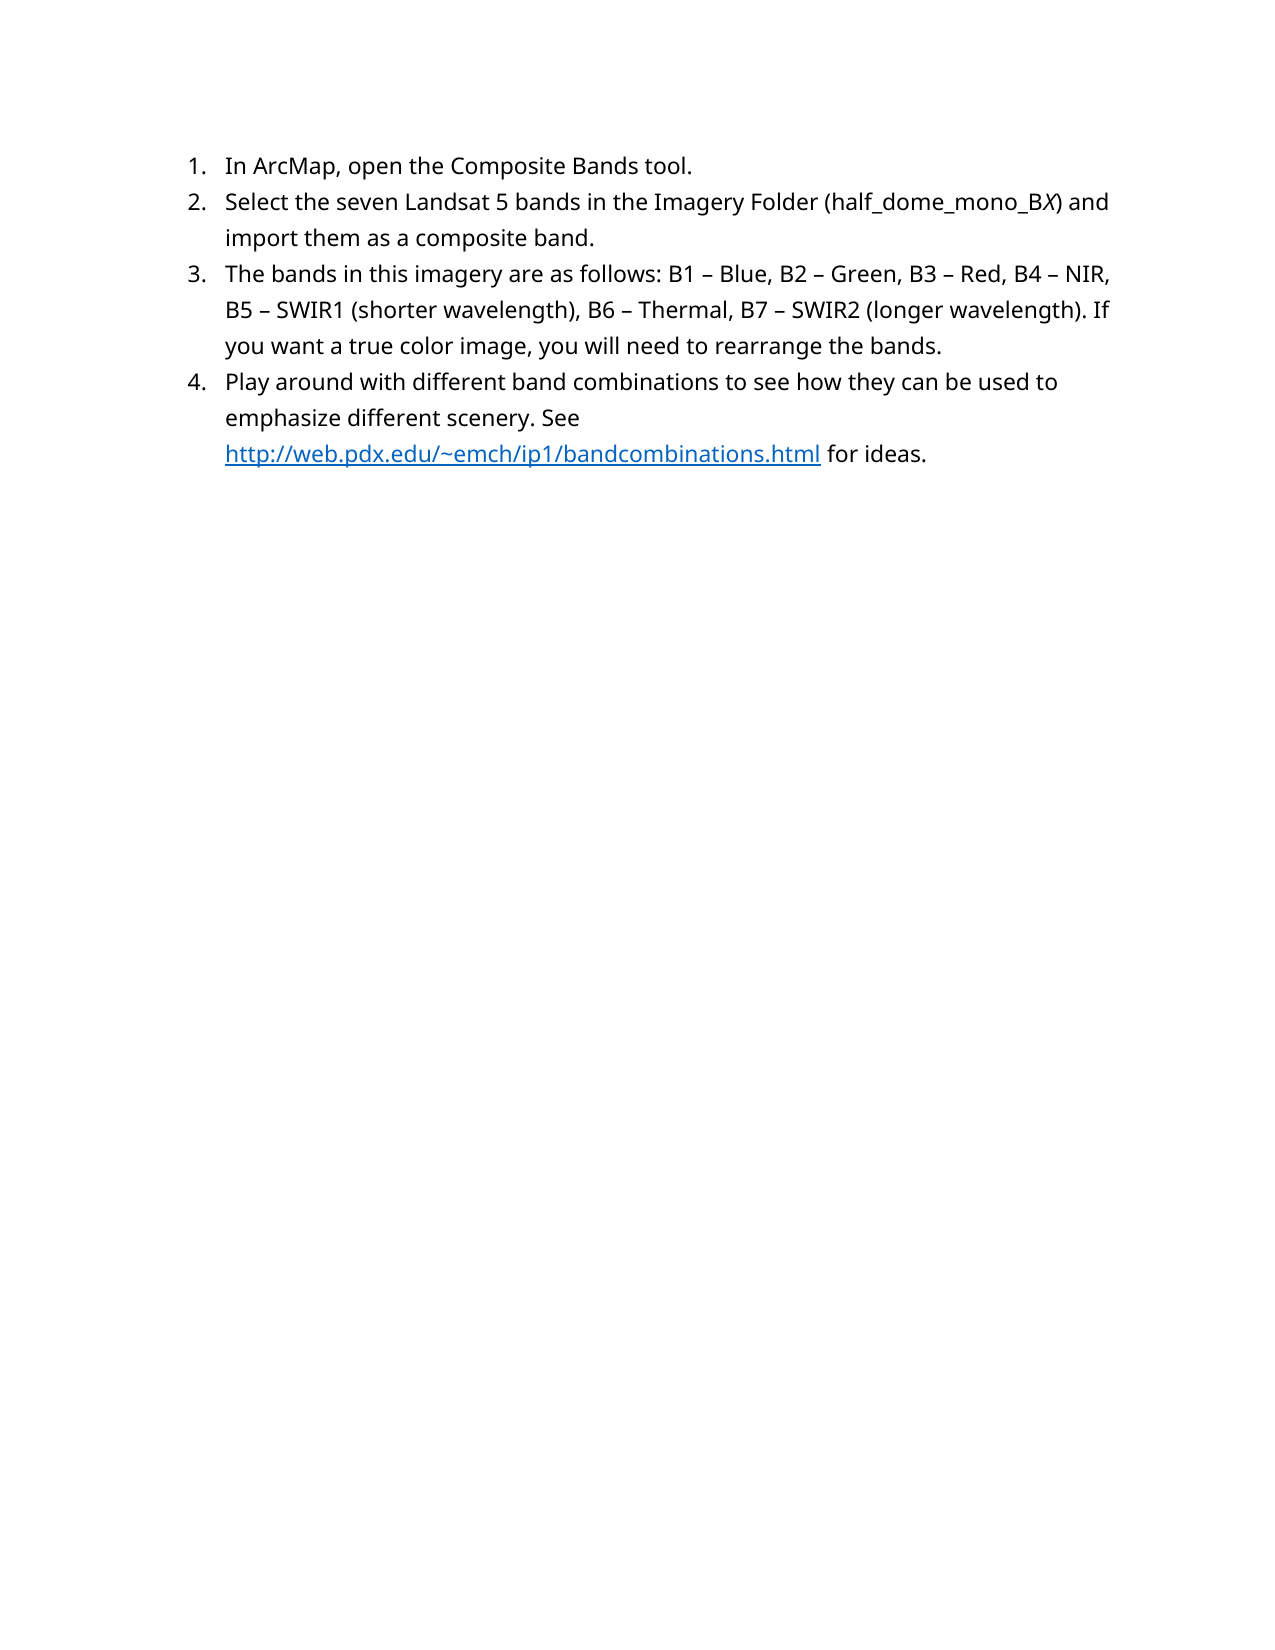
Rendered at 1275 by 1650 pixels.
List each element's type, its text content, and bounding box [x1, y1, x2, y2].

list In ArcMap, open the Composite Bands tool. [187, 150, 1125, 181]
list Select the seven Landsat 5 bands in the Imagery Folder (half_dome_mono_BX) and import them as a composite band. [187, 186, 1125, 253]
list The bands in this imagery are as follows: B1 – Blue, B2 – Green, B3 – Red, B4 – NIR, B5 – SWIR1 (shorter wavelength), B6 – Thermal, B7 – SWIR2 (longer wavelength). If you want a true color image, you will need to rearrange the bands. [187, 258, 1125, 361]
list Play around with different band combinations to see how they can be used to emphasize different scenery. See http://web.pdx.edu/~emch/ip1/bandcombinations.html for ideas. [187, 366, 1125, 469]
